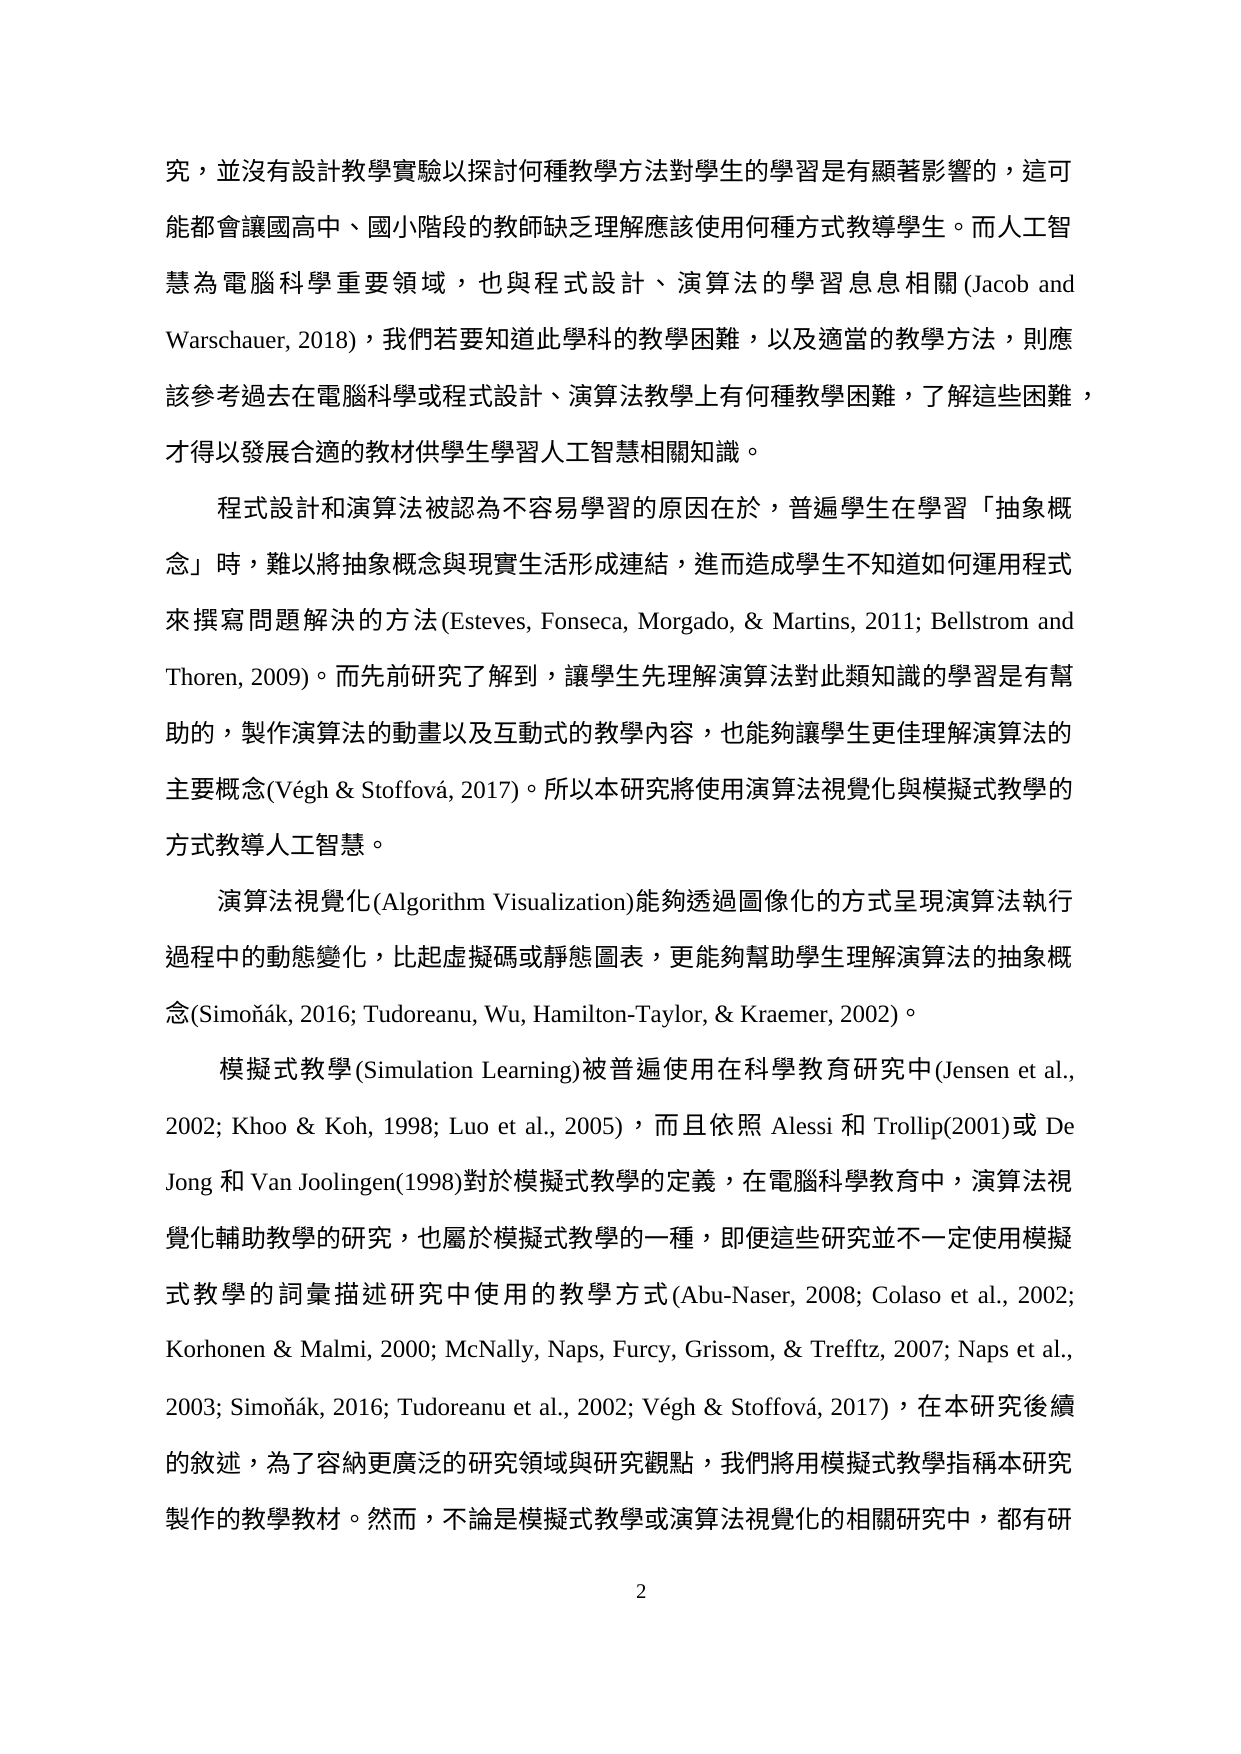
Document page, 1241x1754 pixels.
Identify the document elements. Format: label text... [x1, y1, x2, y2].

text 演算法視覺化(Algorithm Visualization)能夠透過圖像化的方式呈現演算法執行過程中的動態變化，比起虛擬碼或靜態圖表，更能夠幫助學生理解演算法的抽象概念(Simoňák, 2016; Tudoreanu, Wu, Hamilton-Taylor, & Kraemer, 2002)。 [165, 881, 1075, 1031]
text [165, 1049, 1075, 1536]
text 程式設計和演算法被認為不容易學習的原因在於，普遍學生在學習「抽象概念」時，難以將抽象概念與現實生活形成連結，進而造成學生不知道如何運用程式來撰寫問題解決的方法(Esteves, Fonseca, Morgado, & Martins, 2011; Bellstrom and Thoren, 2009)。而先前研究了解到，讓學生先理解演算法對此類知識的學習是有幫助的，製作演算法的動畫以及互動式的教學內容，也能夠讓學生更佳理解演算法的主要概念(Végh & Stoffová, 2017)。所以本研究將使用演算法視覺化與模擬式教學的方式教導人工智慧。 [165, 487, 1075, 862]
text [165, 151, 1075, 469]
